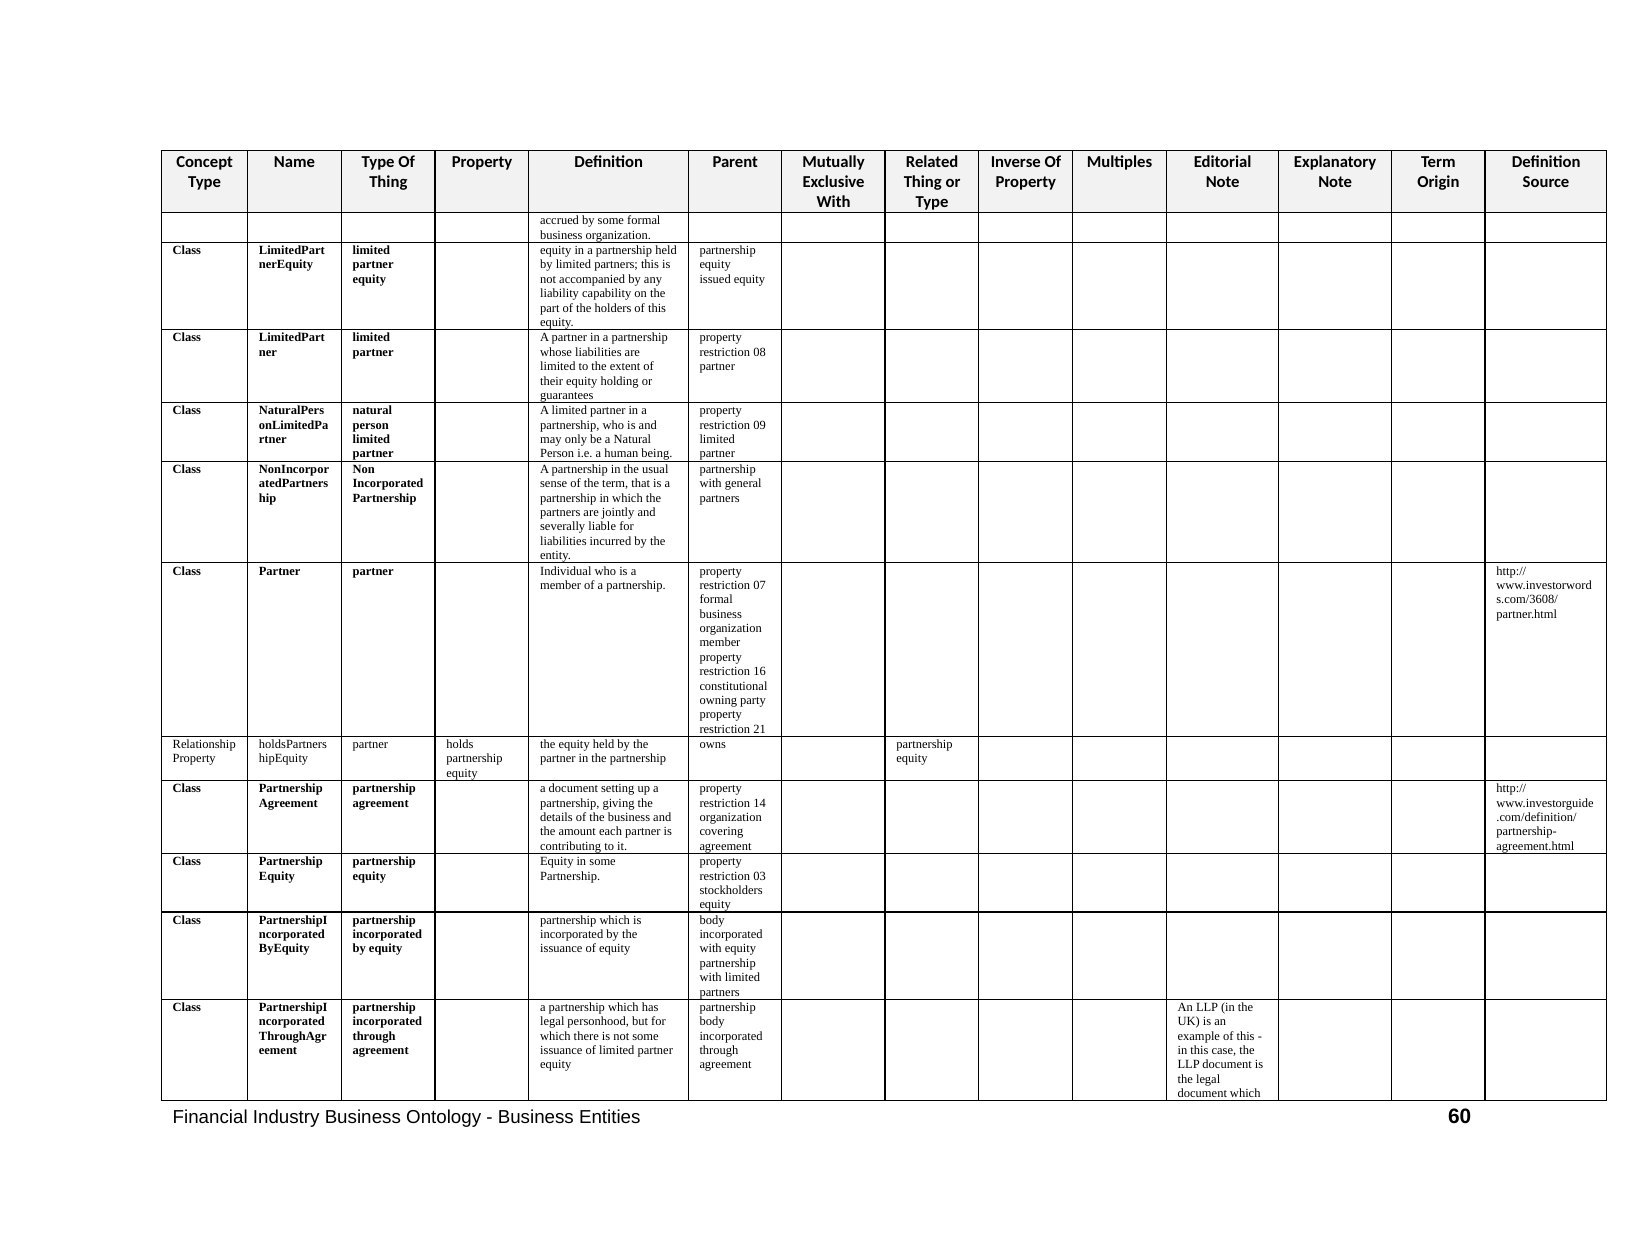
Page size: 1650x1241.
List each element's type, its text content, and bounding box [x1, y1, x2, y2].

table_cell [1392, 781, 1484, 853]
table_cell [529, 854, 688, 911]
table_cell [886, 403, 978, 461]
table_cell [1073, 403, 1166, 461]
table_header Explanatory Note [1279, 151, 1391, 212]
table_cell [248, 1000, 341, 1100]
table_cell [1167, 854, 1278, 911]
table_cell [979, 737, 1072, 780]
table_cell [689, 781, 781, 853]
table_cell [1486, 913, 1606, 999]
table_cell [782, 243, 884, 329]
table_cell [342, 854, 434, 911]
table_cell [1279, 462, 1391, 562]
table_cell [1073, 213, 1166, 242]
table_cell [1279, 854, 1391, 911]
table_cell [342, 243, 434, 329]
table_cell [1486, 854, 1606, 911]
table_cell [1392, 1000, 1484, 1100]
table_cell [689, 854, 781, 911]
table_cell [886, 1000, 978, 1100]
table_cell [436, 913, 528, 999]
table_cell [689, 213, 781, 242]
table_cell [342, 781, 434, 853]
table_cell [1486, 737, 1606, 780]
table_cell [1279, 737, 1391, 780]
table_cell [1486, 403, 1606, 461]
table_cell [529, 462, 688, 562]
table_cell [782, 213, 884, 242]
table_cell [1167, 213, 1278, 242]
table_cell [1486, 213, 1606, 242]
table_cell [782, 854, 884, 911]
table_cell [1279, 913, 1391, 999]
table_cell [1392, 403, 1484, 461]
table_header Concept Type [162, 151, 247, 212]
table_header Parent [689, 151, 781, 212]
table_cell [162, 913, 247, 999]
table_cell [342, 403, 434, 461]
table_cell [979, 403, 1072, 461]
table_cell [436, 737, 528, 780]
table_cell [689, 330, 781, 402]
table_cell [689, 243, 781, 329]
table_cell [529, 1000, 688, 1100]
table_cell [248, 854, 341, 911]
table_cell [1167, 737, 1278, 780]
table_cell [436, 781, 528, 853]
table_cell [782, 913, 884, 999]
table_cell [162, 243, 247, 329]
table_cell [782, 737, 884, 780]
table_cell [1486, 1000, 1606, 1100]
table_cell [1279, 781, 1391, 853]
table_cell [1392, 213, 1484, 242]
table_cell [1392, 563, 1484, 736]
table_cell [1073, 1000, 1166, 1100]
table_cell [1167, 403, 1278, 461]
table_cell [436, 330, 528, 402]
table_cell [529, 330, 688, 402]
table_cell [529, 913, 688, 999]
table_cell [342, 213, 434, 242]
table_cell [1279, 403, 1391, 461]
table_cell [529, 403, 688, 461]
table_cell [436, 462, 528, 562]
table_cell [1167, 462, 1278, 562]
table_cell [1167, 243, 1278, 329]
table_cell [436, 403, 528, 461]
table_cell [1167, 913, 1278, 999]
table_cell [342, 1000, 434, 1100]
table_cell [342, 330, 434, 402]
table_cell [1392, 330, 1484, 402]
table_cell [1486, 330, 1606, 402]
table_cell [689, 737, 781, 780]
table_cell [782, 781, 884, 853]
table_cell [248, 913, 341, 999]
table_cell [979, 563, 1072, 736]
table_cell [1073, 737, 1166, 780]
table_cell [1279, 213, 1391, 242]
table_header Related Thing or Type [886, 151, 978, 212]
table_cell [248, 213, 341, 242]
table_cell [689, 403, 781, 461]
table_header Mutually Exclusive With [782, 151, 884, 212]
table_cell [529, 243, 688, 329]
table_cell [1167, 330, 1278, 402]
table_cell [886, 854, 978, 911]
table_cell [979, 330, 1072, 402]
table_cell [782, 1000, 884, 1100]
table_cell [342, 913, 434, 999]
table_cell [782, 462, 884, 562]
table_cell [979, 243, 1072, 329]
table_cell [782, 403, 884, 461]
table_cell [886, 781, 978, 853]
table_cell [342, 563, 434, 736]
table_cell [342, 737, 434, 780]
table_header Definition [529, 151, 688, 212]
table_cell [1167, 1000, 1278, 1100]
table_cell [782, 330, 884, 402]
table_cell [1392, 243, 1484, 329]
table_header Definition Source [1486, 151, 1606, 212]
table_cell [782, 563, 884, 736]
table_header Type Of Thing [342, 151, 434, 212]
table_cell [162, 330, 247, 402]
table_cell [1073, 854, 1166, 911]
table_header Inverse Of Property [979, 151, 1072, 212]
table_header Multiples [1073, 151, 1166, 212]
table_header Term Origin [1392, 151, 1484, 212]
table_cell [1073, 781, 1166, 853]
table_header Property [436, 151, 528, 212]
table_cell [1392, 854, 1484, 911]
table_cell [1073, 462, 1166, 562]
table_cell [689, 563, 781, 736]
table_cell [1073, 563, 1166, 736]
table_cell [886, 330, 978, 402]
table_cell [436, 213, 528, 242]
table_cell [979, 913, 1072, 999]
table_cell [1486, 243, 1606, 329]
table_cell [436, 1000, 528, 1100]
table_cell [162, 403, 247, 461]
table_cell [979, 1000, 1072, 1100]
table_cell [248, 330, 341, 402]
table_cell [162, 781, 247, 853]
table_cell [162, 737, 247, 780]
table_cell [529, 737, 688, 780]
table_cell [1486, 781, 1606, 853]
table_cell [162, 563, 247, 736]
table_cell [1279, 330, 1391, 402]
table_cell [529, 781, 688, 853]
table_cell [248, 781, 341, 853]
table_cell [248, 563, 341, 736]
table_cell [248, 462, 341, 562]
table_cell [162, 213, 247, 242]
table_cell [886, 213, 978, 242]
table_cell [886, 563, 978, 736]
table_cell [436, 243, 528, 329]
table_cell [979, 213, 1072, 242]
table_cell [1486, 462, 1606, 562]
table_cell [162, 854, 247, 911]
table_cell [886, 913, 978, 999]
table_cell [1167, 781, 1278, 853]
table_header Editorial Note [1167, 151, 1278, 212]
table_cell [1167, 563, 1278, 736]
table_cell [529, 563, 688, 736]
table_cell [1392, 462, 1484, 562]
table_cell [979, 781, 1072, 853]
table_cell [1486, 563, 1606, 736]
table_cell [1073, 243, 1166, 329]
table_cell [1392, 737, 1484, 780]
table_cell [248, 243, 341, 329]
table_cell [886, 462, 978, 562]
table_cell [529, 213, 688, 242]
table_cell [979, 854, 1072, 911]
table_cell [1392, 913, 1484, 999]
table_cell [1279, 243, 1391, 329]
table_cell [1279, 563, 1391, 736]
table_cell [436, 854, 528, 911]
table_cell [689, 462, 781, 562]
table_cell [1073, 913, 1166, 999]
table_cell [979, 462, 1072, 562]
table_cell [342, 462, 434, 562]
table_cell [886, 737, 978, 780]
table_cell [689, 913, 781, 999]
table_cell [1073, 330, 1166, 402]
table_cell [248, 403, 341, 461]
table_header Name [248, 151, 341, 212]
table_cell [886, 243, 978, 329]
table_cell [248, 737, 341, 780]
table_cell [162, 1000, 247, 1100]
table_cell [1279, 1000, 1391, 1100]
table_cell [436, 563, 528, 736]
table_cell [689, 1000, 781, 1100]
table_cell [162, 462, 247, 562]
